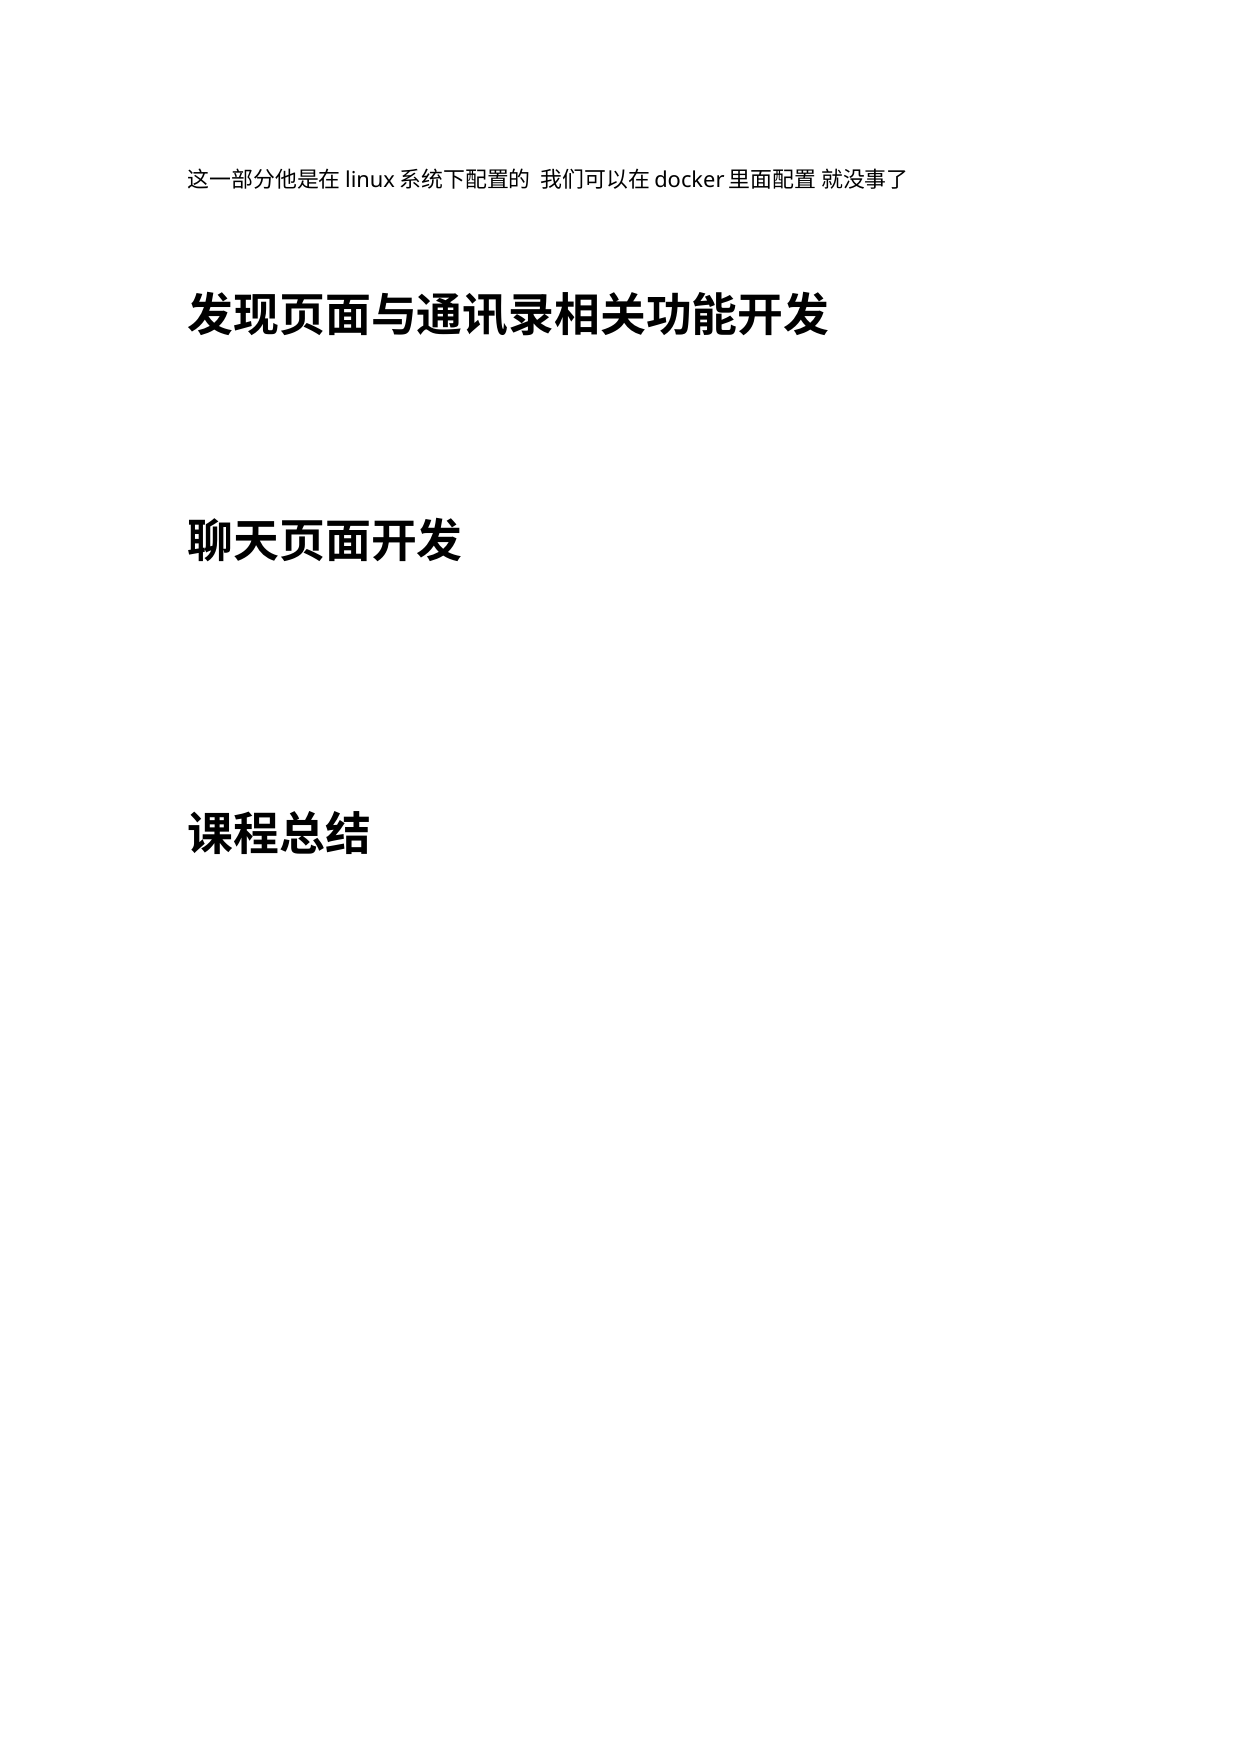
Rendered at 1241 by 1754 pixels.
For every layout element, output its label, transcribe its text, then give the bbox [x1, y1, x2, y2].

text 这一部分他是在linux系统下配置的 我们可以在docker里面配置 就没事了 [187, 162, 1053, 194]
subtitle 聊天页面开发 [187, 489, 1053, 586]
subtitle 课程总结 [187, 782, 1053, 880]
subtitle 发现页面与通讯录相关功能开发 [187, 262, 1053, 360]
